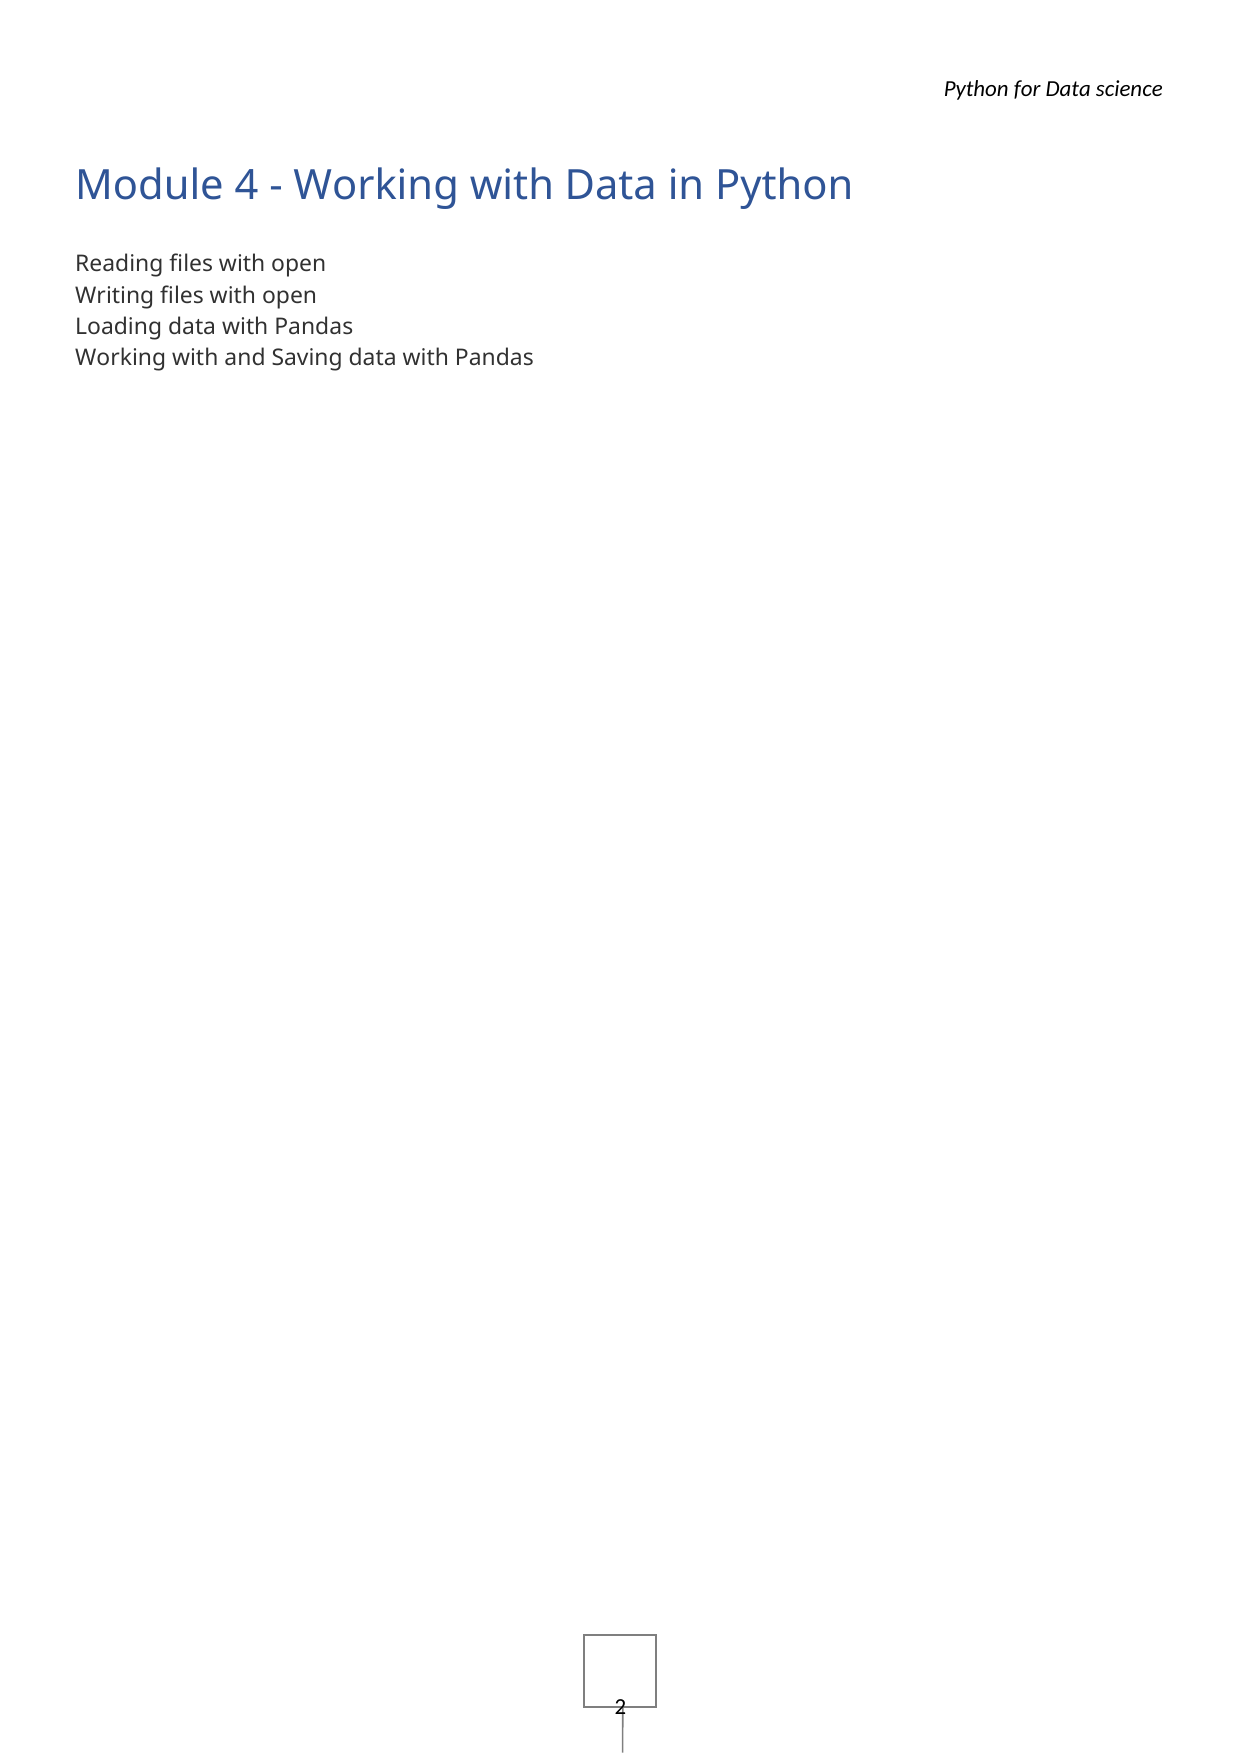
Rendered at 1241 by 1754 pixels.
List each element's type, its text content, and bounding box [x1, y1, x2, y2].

subtitle Module 4 - Working with Data in Python [75, 155, 1165, 212]
text Reading files with open [75, 247, 1165, 278]
text Writing files with open [75, 278, 1165, 310]
text Loading data with Pandas [75, 310, 1165, 341]
text Working with and Saving data with Pandas [75, 341, 1165, 372]
